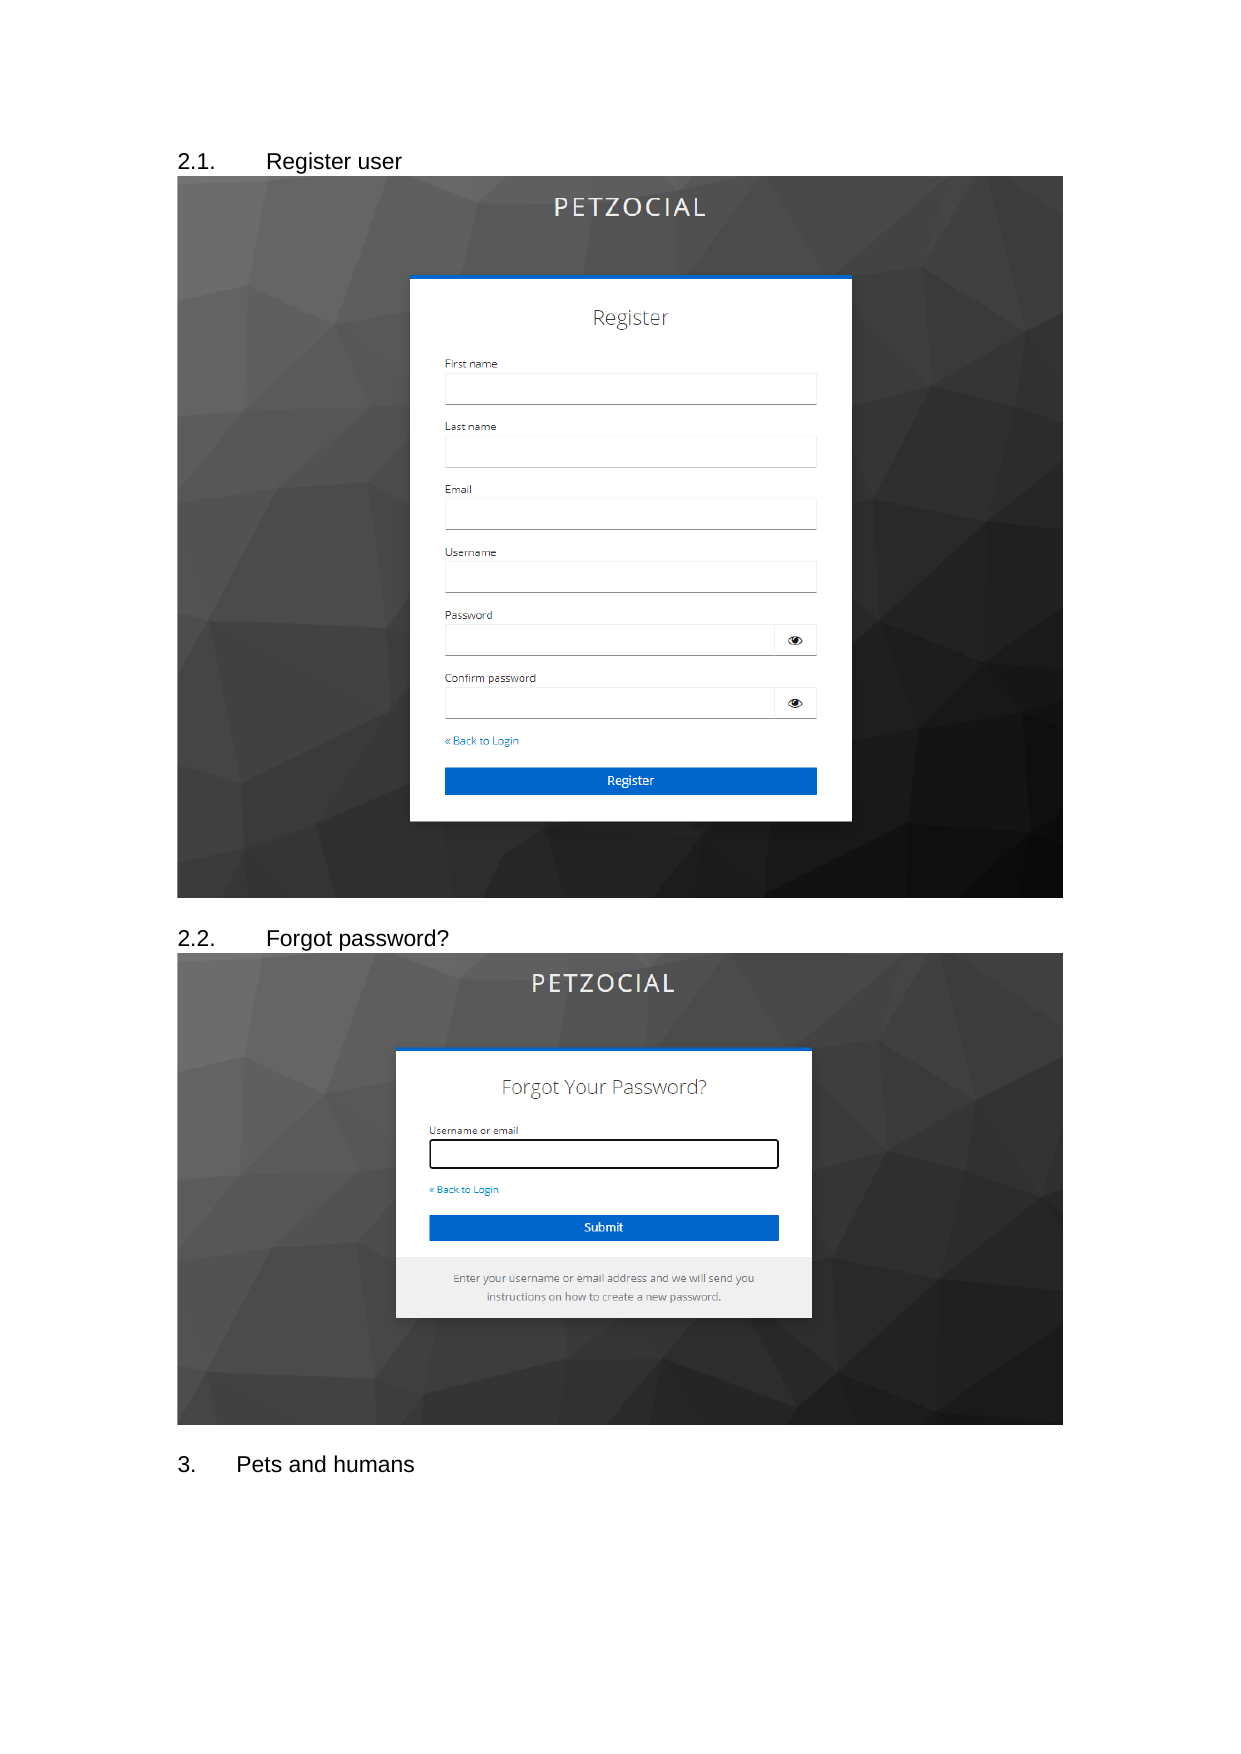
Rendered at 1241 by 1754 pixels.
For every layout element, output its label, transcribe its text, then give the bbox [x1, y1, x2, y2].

subtitle Pets and humans [177, 1451, 1063, 1478]
picture [177, 953, 1063, 1425]
subtitle Register user [177, 148, 1063, 174]
subtitle Forgot password? [177, 925, 1063, 951]
picture [177, 176, 1063, 898]
